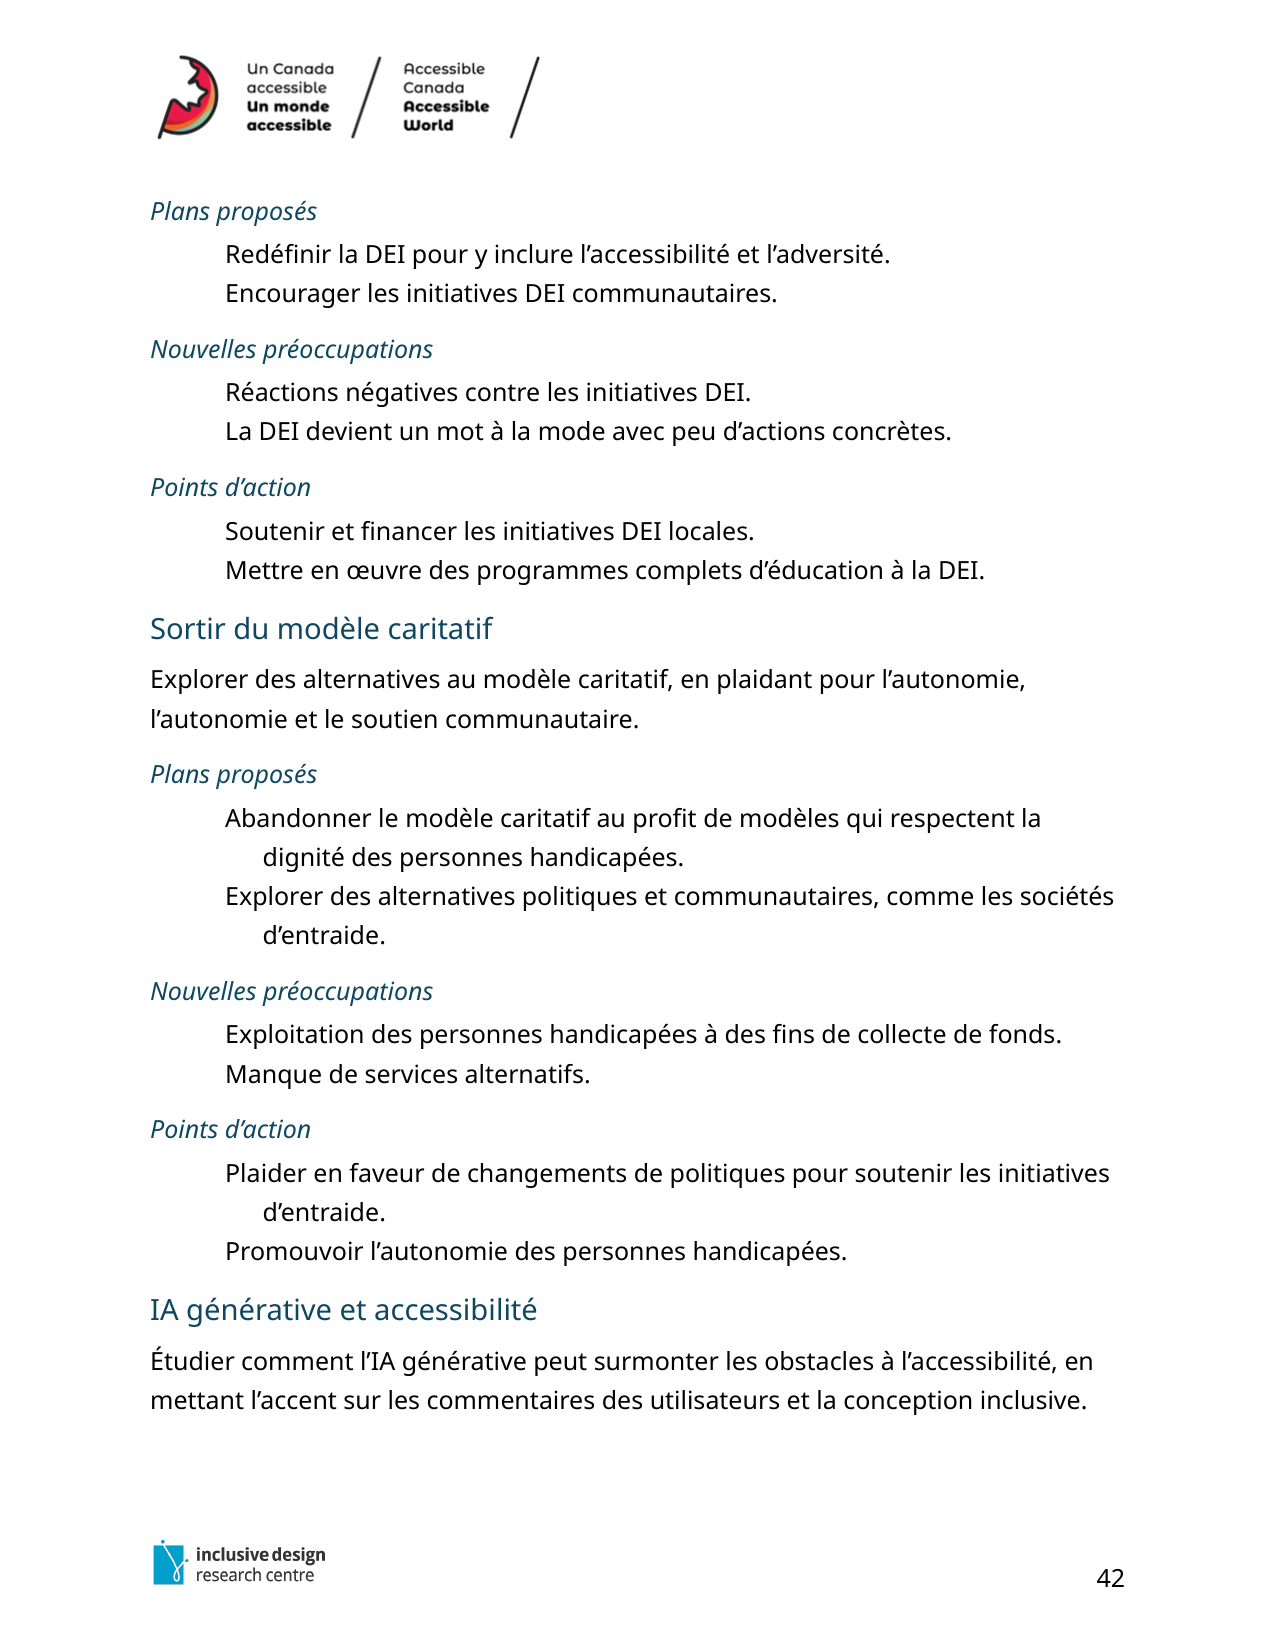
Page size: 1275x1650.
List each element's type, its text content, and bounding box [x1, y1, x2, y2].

list Explorer des alternatives politiques et communautaires, comme les sociétés d’entraide. [225, 879, 1125, 952]
picture [150, 1538, 340, 1601]
subtitle Plans proposés [150, 193, 1125, 227]
subtitle Plans proposés [150, 757, 1125, 791]
subtitle Nouvelles préoccupations [150, 974, 1125, 1008]
subtitle Points d’action [150, 470, 1125, 504]
list Réactions négatives contre les initiatives DEI. [225, 375, 1125, 409]
list Soutenir et financer les initiatives DEI locales. [225, 513, 1125, 547]
picture [150, 48, 547, 147]
list Manque de services alternatifs. [225, 1056, 1125, 1090]
text Étudier comment l’IA générative peut surmonter les obstacles à l’accessibilité, en mettant l’accent sur les commentaires des utilisateurs et la conception inclusive. [150, 1343, 1125, 1417]
subtitle Sortir du modèle caritatif [150, 608, 1125, 648]
list Exploitation des personnes handicapées à des fins de collecte de fonds. [225, 1017, 1125, 1051]
list Redéfinir la DEI pour y inclure l’accessibilité et l’adversité. [225, 236, 1125, 271]
text Explorer des alternatives au modèle caritatif, en plaidant pour l’autonomie, l’autonomie et le soutien communautaire. [150, 662, 1125, 735]
list Mettre en œuvre des programmes complets d’éducation à la DEI. [225, 552, 1125, 586]
subtitle IA générative et accessibilité [150, 1289, 1125, 1329]
list Promouvoir l’autonomie des personnes handicapées. [225, 1234, 1125, 1268]
list Plaider en faveur de changements de politiques pour soutenir les initiatives d’entraide. [225, 1155, 1125, 1229]
list La DEI devient un mot à la mode avec peu d’actions concrètes. [225, 414, 1125, 448]
subtitle Points d’action [150, 1112, 1125, 1146]
list Abandonner le modèle caritatif au profit de modèles qui respectent la dignité des personnes handicapées. [225, 800, 1125, 874]
subtitle Nouvelles préoccupations [150, 331, 1125, 366]
list Encourager les initiatives DEI communautaires. [225, 276, 1125, 310]
